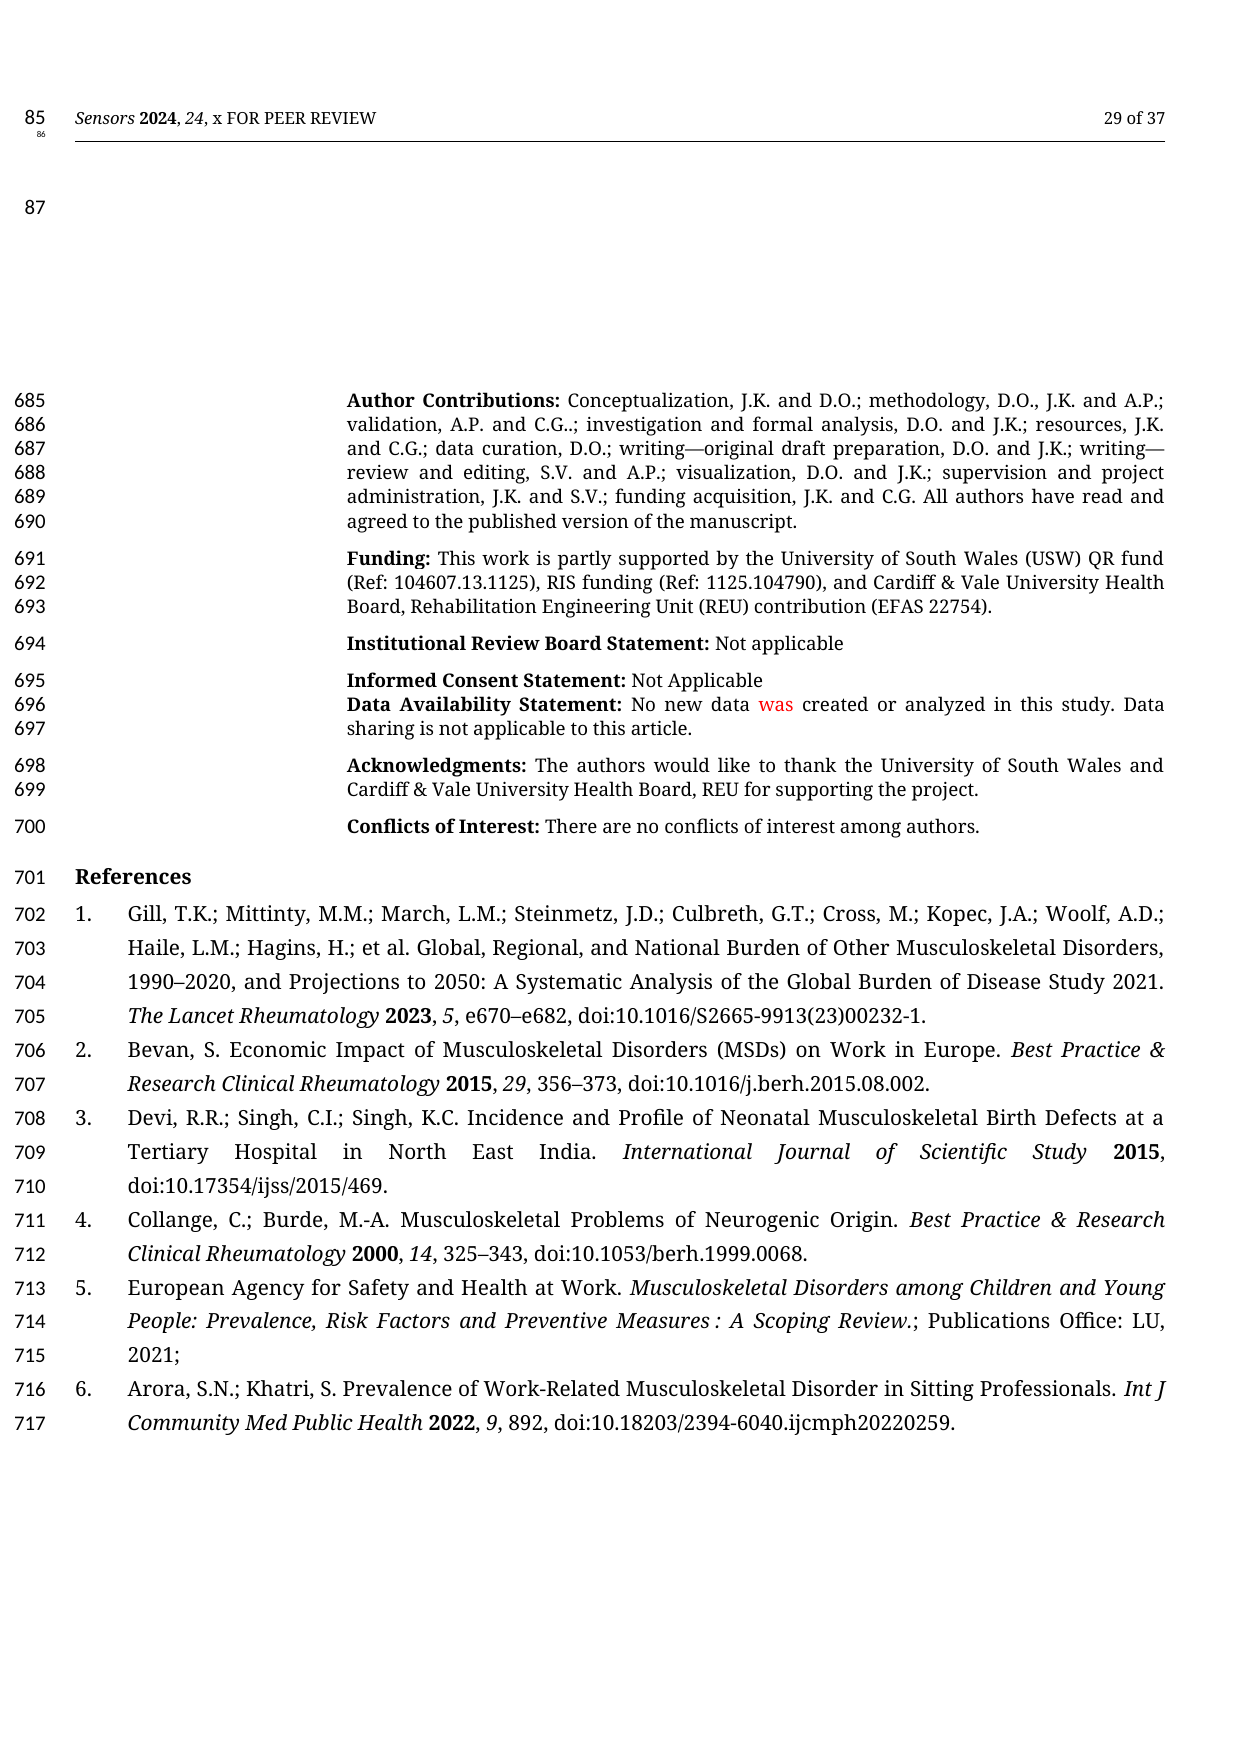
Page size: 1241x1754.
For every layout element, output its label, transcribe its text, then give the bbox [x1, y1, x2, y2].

text 5. European Agency for Safety and Health at Work. Musculoskeletal Disorders among Children and Young People: Prevalence, Risk Factors and Preventive Measures : A Scoping Review.; Publications Office: LU, 2021; [75, 1270, 1165, 1372]
text Conflicts of Interest: There are no conflicts of interest among authors. [347, 814, 1165, 838]
text Institutional Review Board Statement: Not applicable [347, 631, 1165, 655]
text Informed Consent Statement: Not Applicable [347, 668, 1165, 692]
text 6. Arora, S.N.; Khatri, S. Prevalence of Work-Related Musculoskeletal Disorder in Sitting Professionals. Int J Community Med Public Health 2022, 9, 892, doi:10.18203/2394-6040.ijcmph20220259. [75, 1372, 1165, 1440]
text Author Contributions: Conceptualization, J.K. and D.O.; methodology, D.O., J.K. and A.P.; validation, A.P. and C.G..; investigation and formal analysis, D.O. and J.K.; resources, J.K. and C.G.; data curation, D.O.; writing—original draft preparation, D.O. and J.K.; writing—review and editing, S.V. and A.P.; visualization, D.O. and J.K.; supervision and project administration, J.K. and S.V.; funding acquisition, J.K. and C.G. All authors have read and agreed to the published version of the manuscript. [347, 388, 1165, 533]
text 3. Devi, R.R.; Singh, C.I.; Singh, K.C. Incidence and Profile of Neonatal Musculoskeletal Birth Defects at a Tertiary Hospital in North East India. International Journal of Scientific Study 2015, doi:10.17354/ijss/2015/469. [75, 1100, 1165, 1202]
text Funding: This work is partly supported by the University of South Wales (USW) QR fund (Ref: 104607.13.1125), RIS funding (Ref: 1125.104790), and Cardiff & Vale University Health Board, Rehabilitation Engineering Unit (REU) contribution (EFAS 22754). [347, 546, 1165, 619]
text Acknowledgments: The authors would like to thank the University of South Wales and Cardiff & Vale University Health Board, REU for supporting the project. [347, 753, 1165, 801]
text 1. Gill, T.K.; Mittinty, M.M.; March, L.M.; Steinmetz, J.D.; Culbreth, G.T.; Cross, M.; Kopec, J.A.; Woolf, A.D.; Haile, L.M.; Hagins, H.; et al. Global, Regional, and National Burden of Other Musculoskeletal Disorders, 1990–2020, and Projections to 2050: A Systematic Analysis of the Global Burden of Disease Study 2021. The Lancet Rheumatology 2023, 5, e670–e682, doi:10.1016/S2665-9913(23)00232-1. [75, 896, 1165, 1032]
subtitle References [75, 863, 1165, 890]
text 2. Bevan, S. Economic Impact of Musculoskeletal Disorders (MSDs) on Work in Europe. Best Practice & Research Clinical Rheumatology 2015, 29, 356–373, doi:10.1016/j.berh.2015.08.002. [75, 1032, 1165, 1100]
text Data Availability Statement: No new data was created or analyzed in this study. Data sharing is not applicable to this article. [347, 692, 1165, 741]
text 4. Collange, C.; Burde, M.-A. Musculoskeletal Problems of Neurogenic Origin. Best Practice & Research Clinical Rheumatology 2000, 14, 325–343, doi:10.1053/berh.1999.0068. [75, 1202, 1165, 1270]
